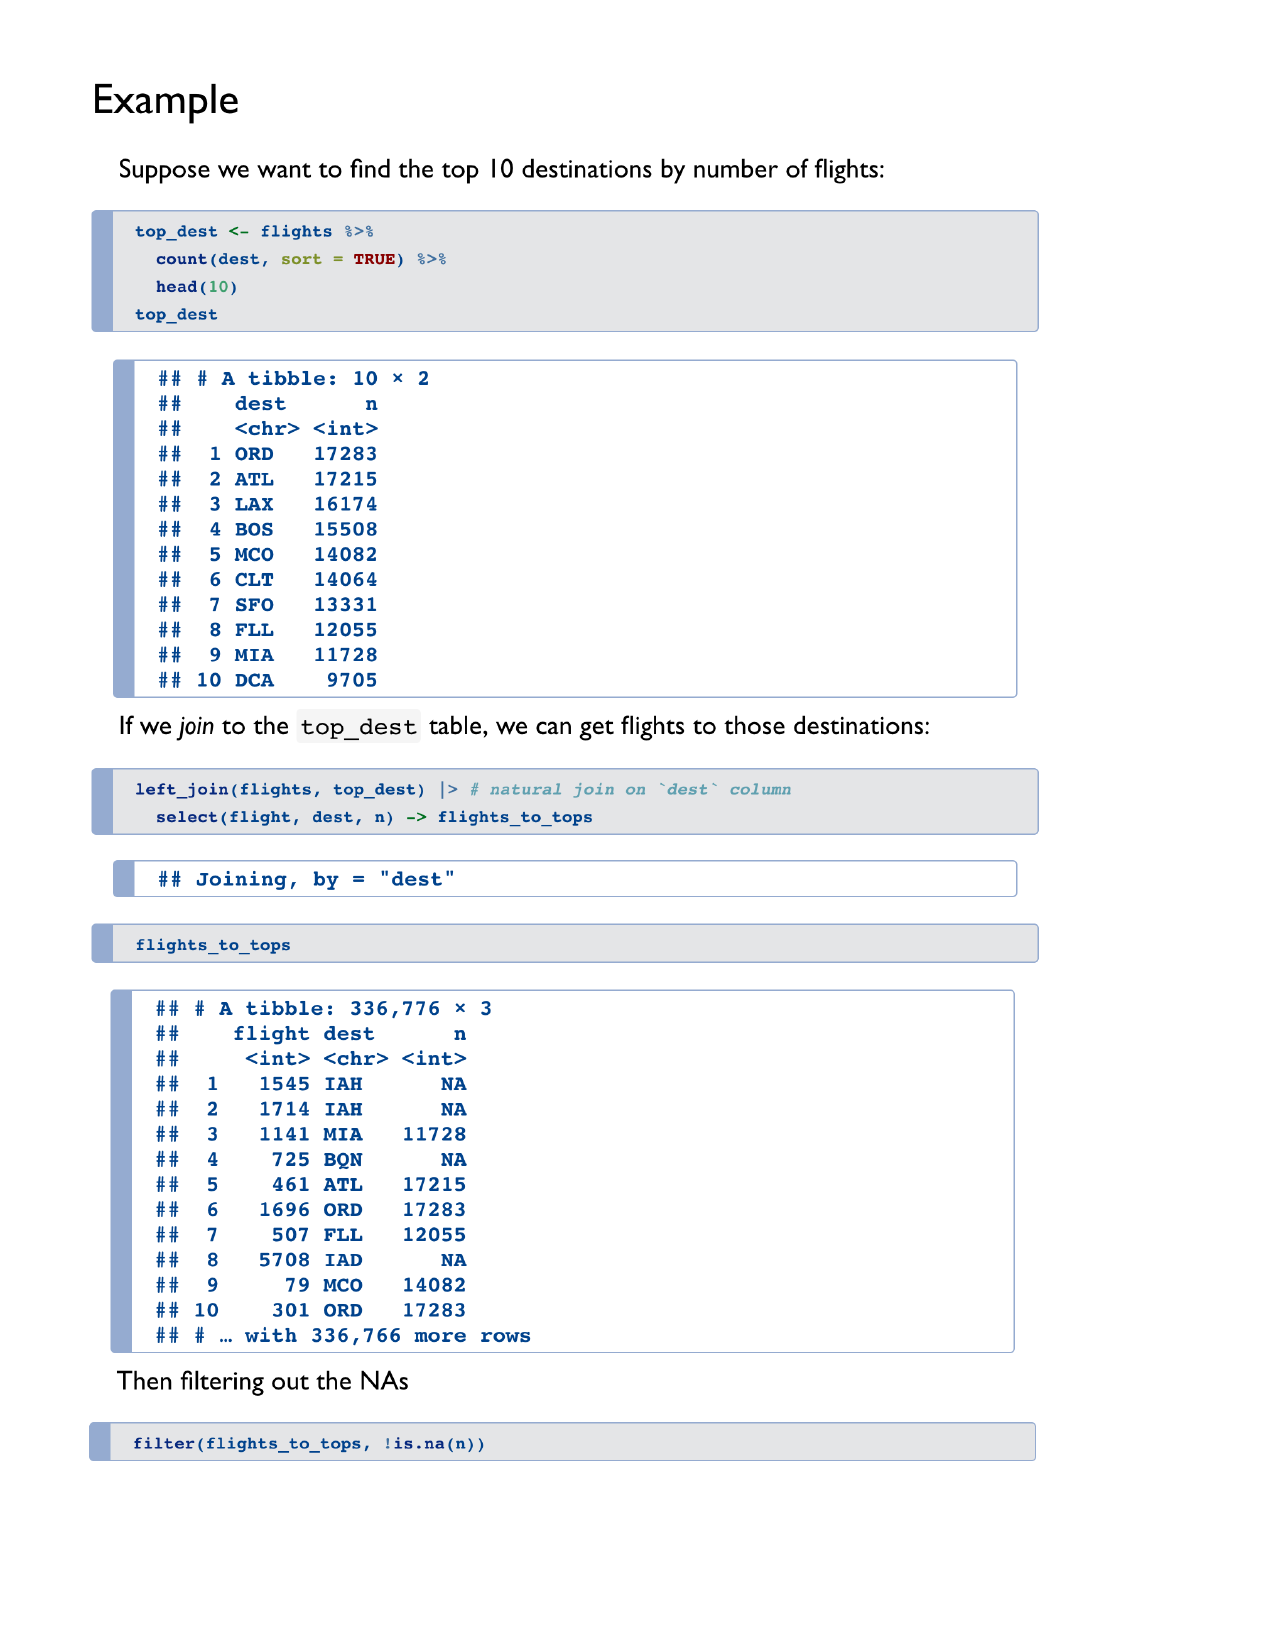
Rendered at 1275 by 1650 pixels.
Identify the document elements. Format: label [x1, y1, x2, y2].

picture [75, 75, 1050, 1476]
